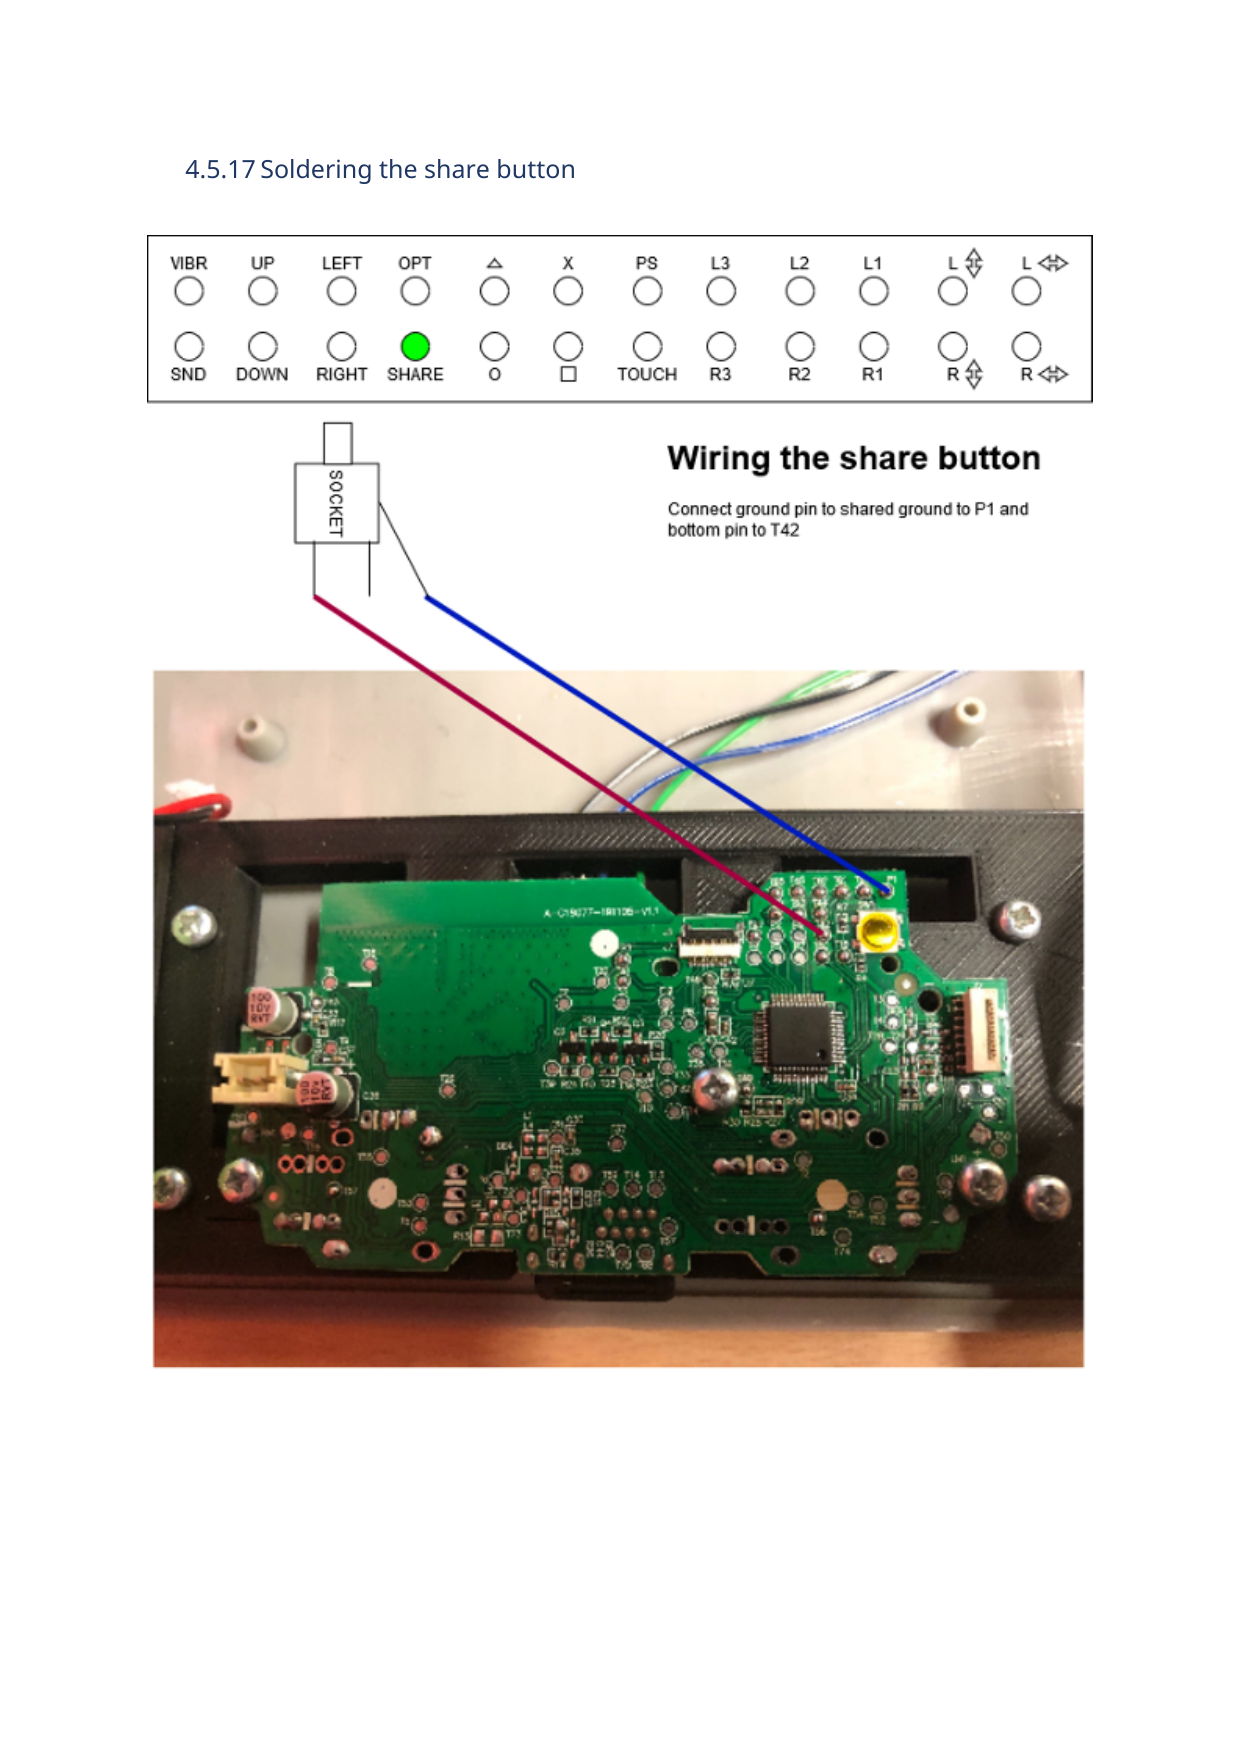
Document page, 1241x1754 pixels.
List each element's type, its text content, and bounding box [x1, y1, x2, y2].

subtitle Soldering the share button [185, 152, 1093, 186]
picture [147, 235, 1093, 1369]
